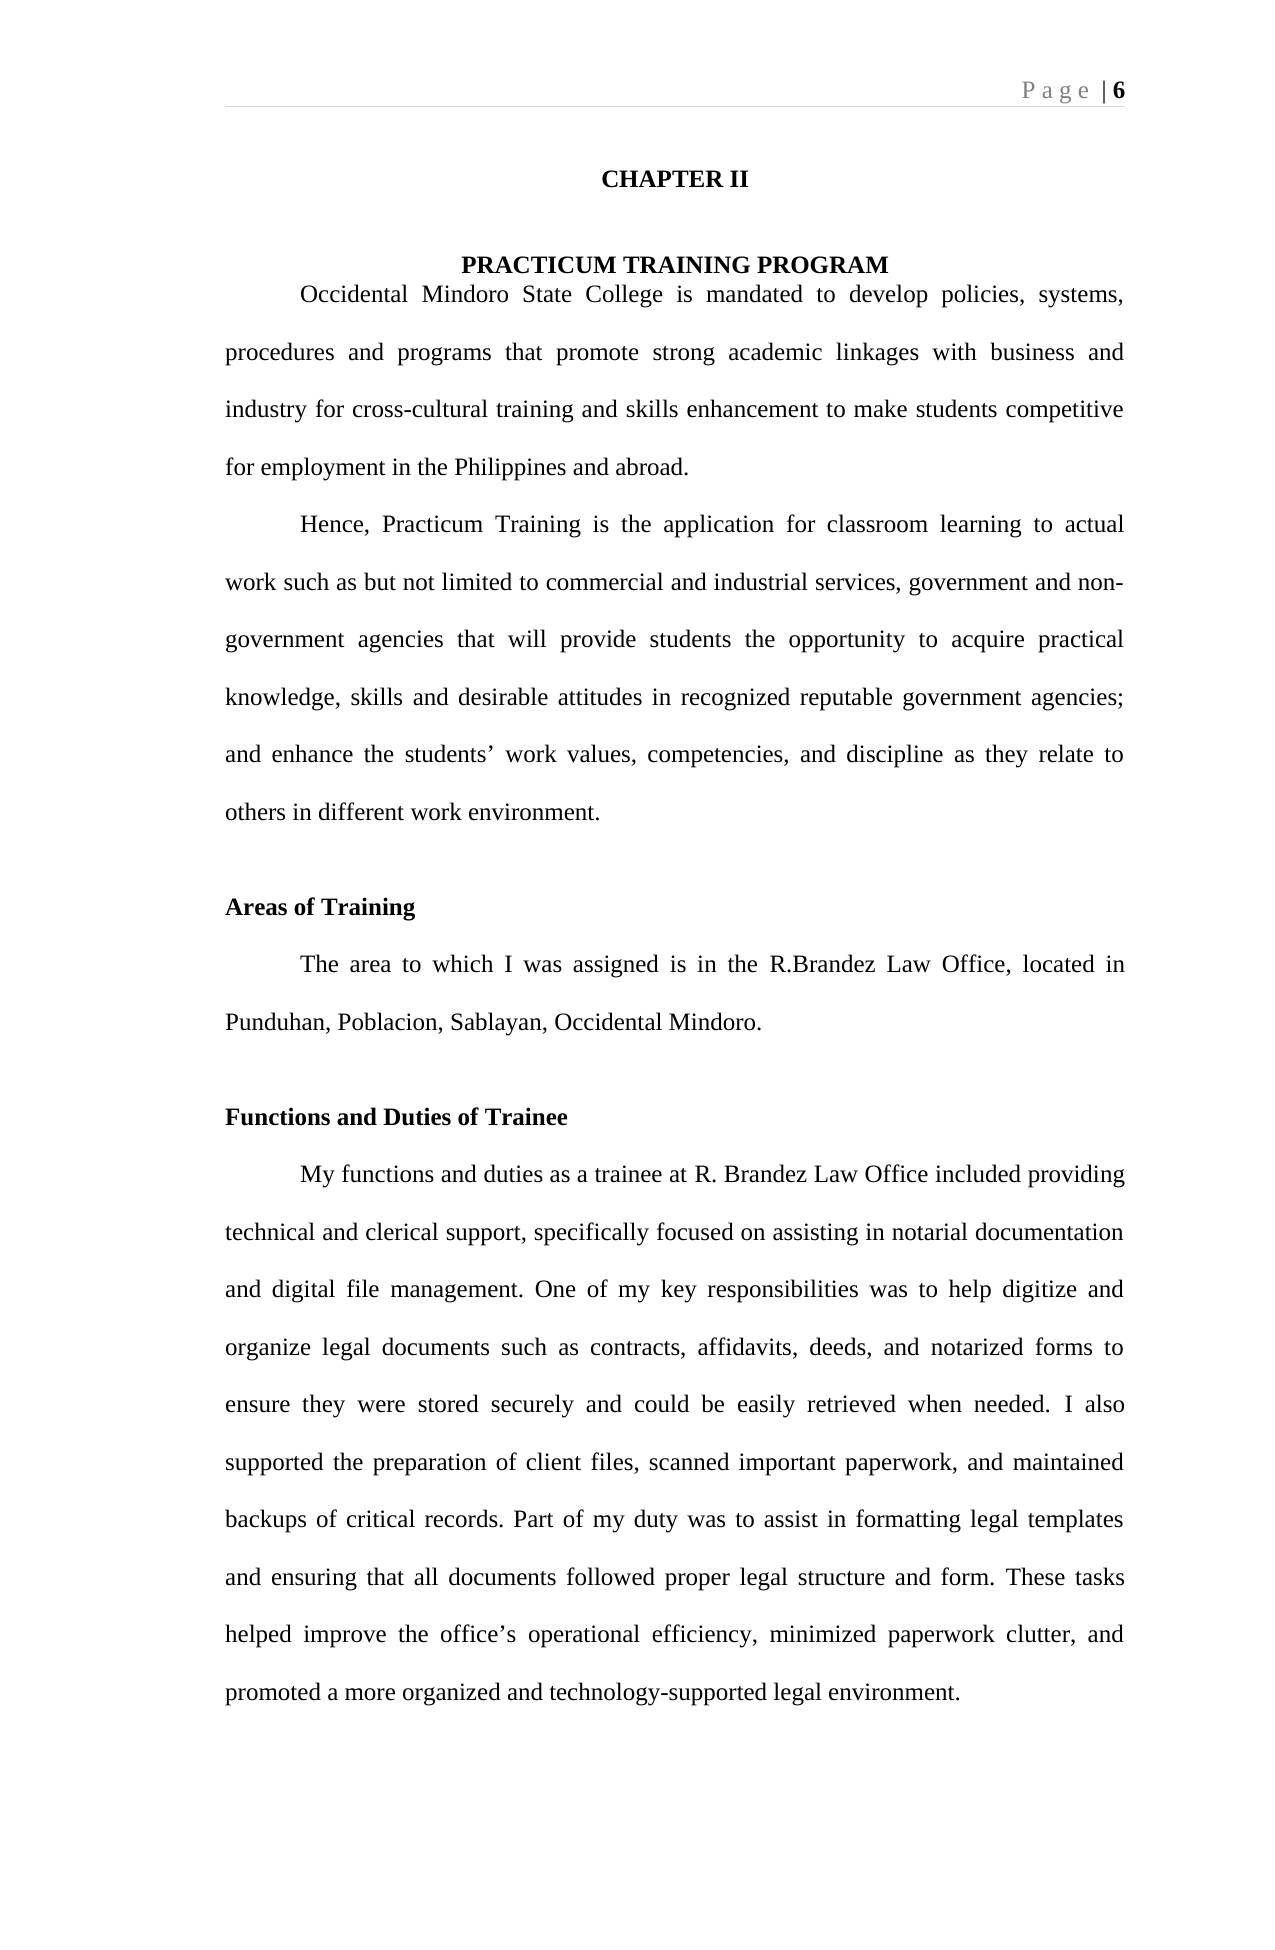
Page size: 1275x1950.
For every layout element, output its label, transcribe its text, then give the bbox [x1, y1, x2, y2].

text Functions and Duties of Trainee [225, 1102, 1125, 1131]
text Hence, Practicum Training is the application for classroom learning to actual work such as but not limited to commercial and industrial services, government and non-government agencies that will provide students the opportunity to acquire practical knowledge, skills and desirable attitudes in recognized reputable government agencies; and enhance the students’ work values, competencies, and discipline as they relate to others in different work environment. [225, 509, 1125, 826]
text Occidental Mindoro State College is mandated to develop policies, systems, procedures and programs that promote strong academic linkages with business and industry for cross-cultural training and skills enhancement to make students competitive for employment in the Philippines and abroad. [225, 279, 1125, 481]
text My functions and duties as a trainee at R. Brandez Law Office included providing technical and clerical support, specifically focused on assisting in notarial documentation and digital file management. One of my key responsibilities was to help digitize and organize legal documents such as contracts, affidavits, deeds, and notarized forms to ensure they were stored securely and could be easily retrieved when needed. I also supported the preparation of client files, scanned important paperwork, and maintained backups of critical records. Part of my duty was to assist in formatting legal templates and ensuring that all documents followed proper legal structure and form. These tasks helped improve the office’s operational efficiency, minimized paperwork clutter, and promoted a more organized and technology-supported legal environment. [225, 1159, 1125, 1706]
text Areas of Training [225, 892, 1125, 921]
text CHAPTER II [225, 164, 1125, 193]
text PRACTICUM TRAINING PROGRAM [225, 251, 1125, 279]
text The area to which I was assigned is in the R.Brandez Law Office, located in Punduhan, Poblacion, Sablayan, Occidental Mindoro. [225, 949, 1125, 1036]
